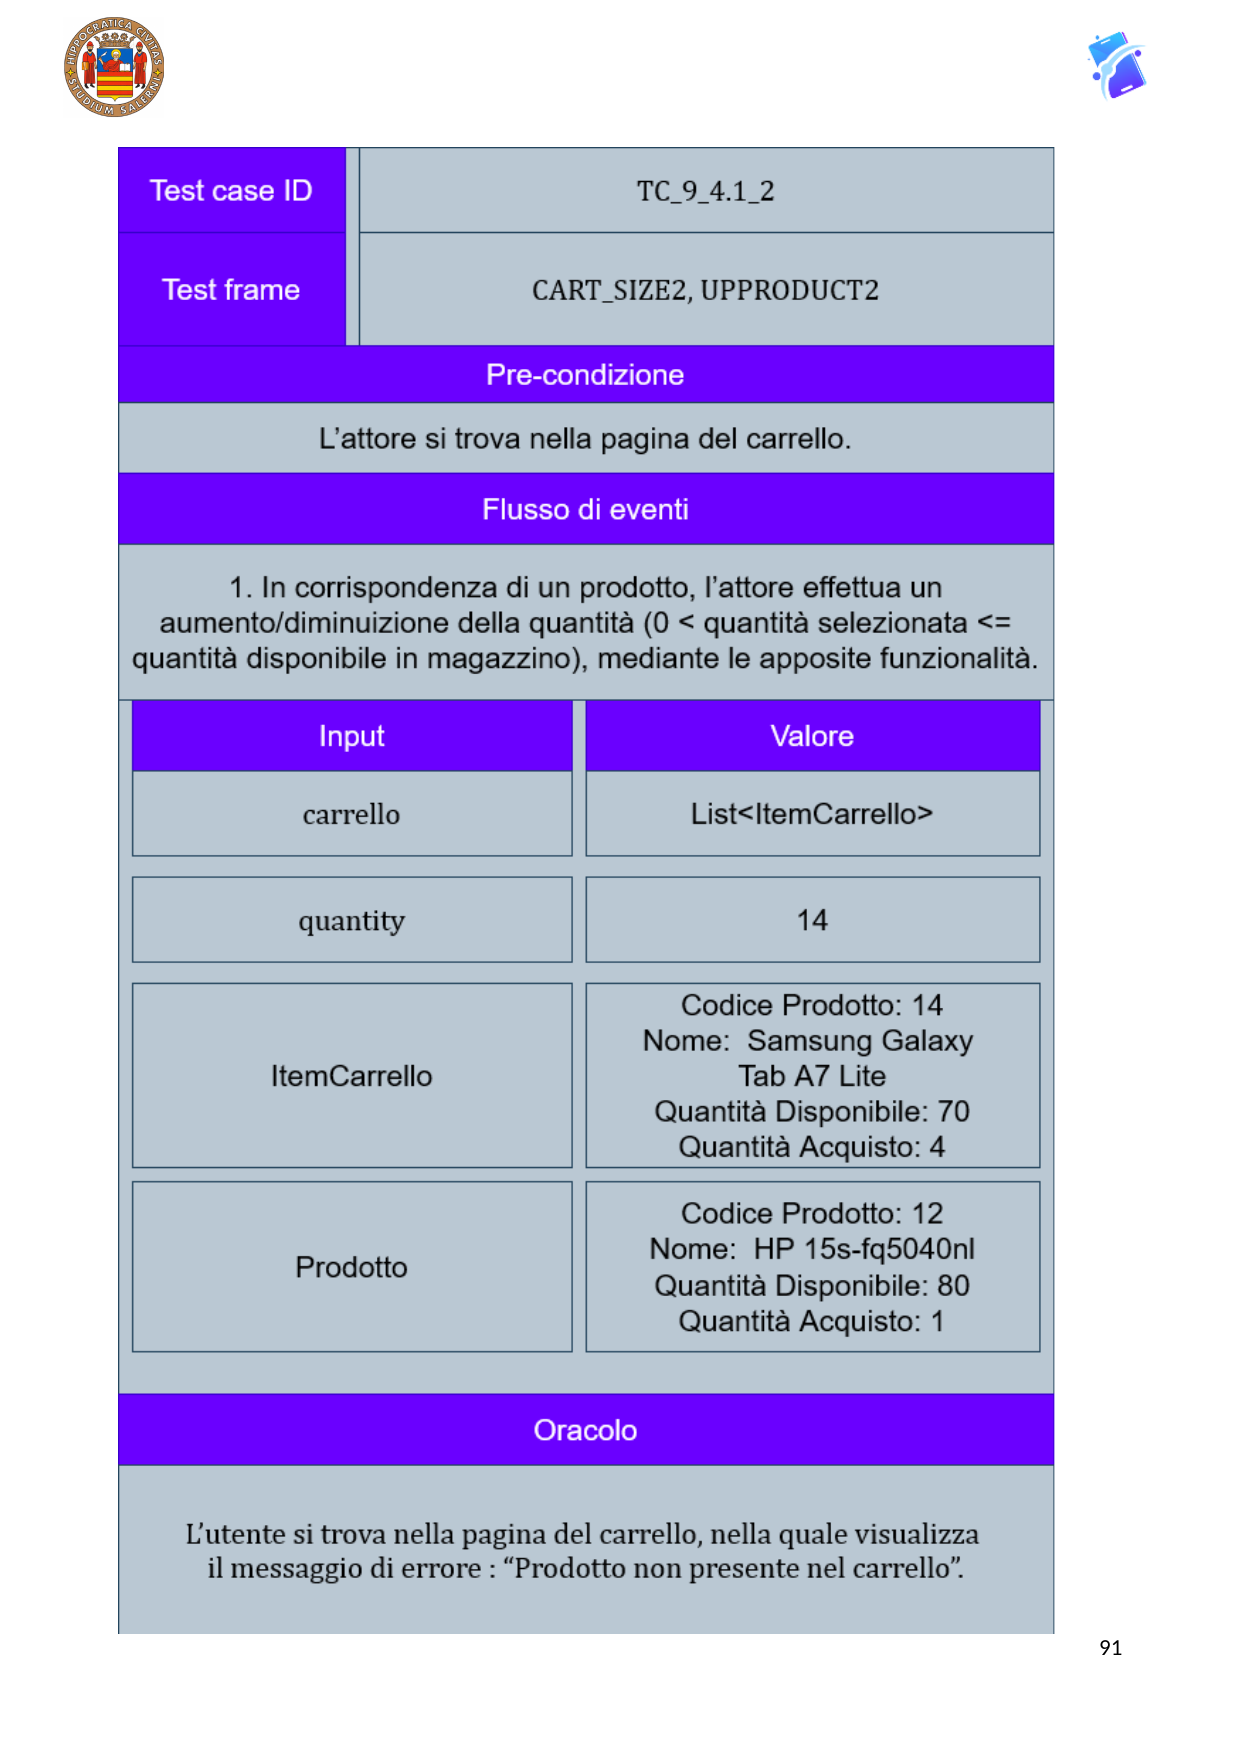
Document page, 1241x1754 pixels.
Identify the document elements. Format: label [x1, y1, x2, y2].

picture [118, 147, 1055, 1634]
picture [63, 17, 164, 118]
picture [1061, 11, 1174, 133]
